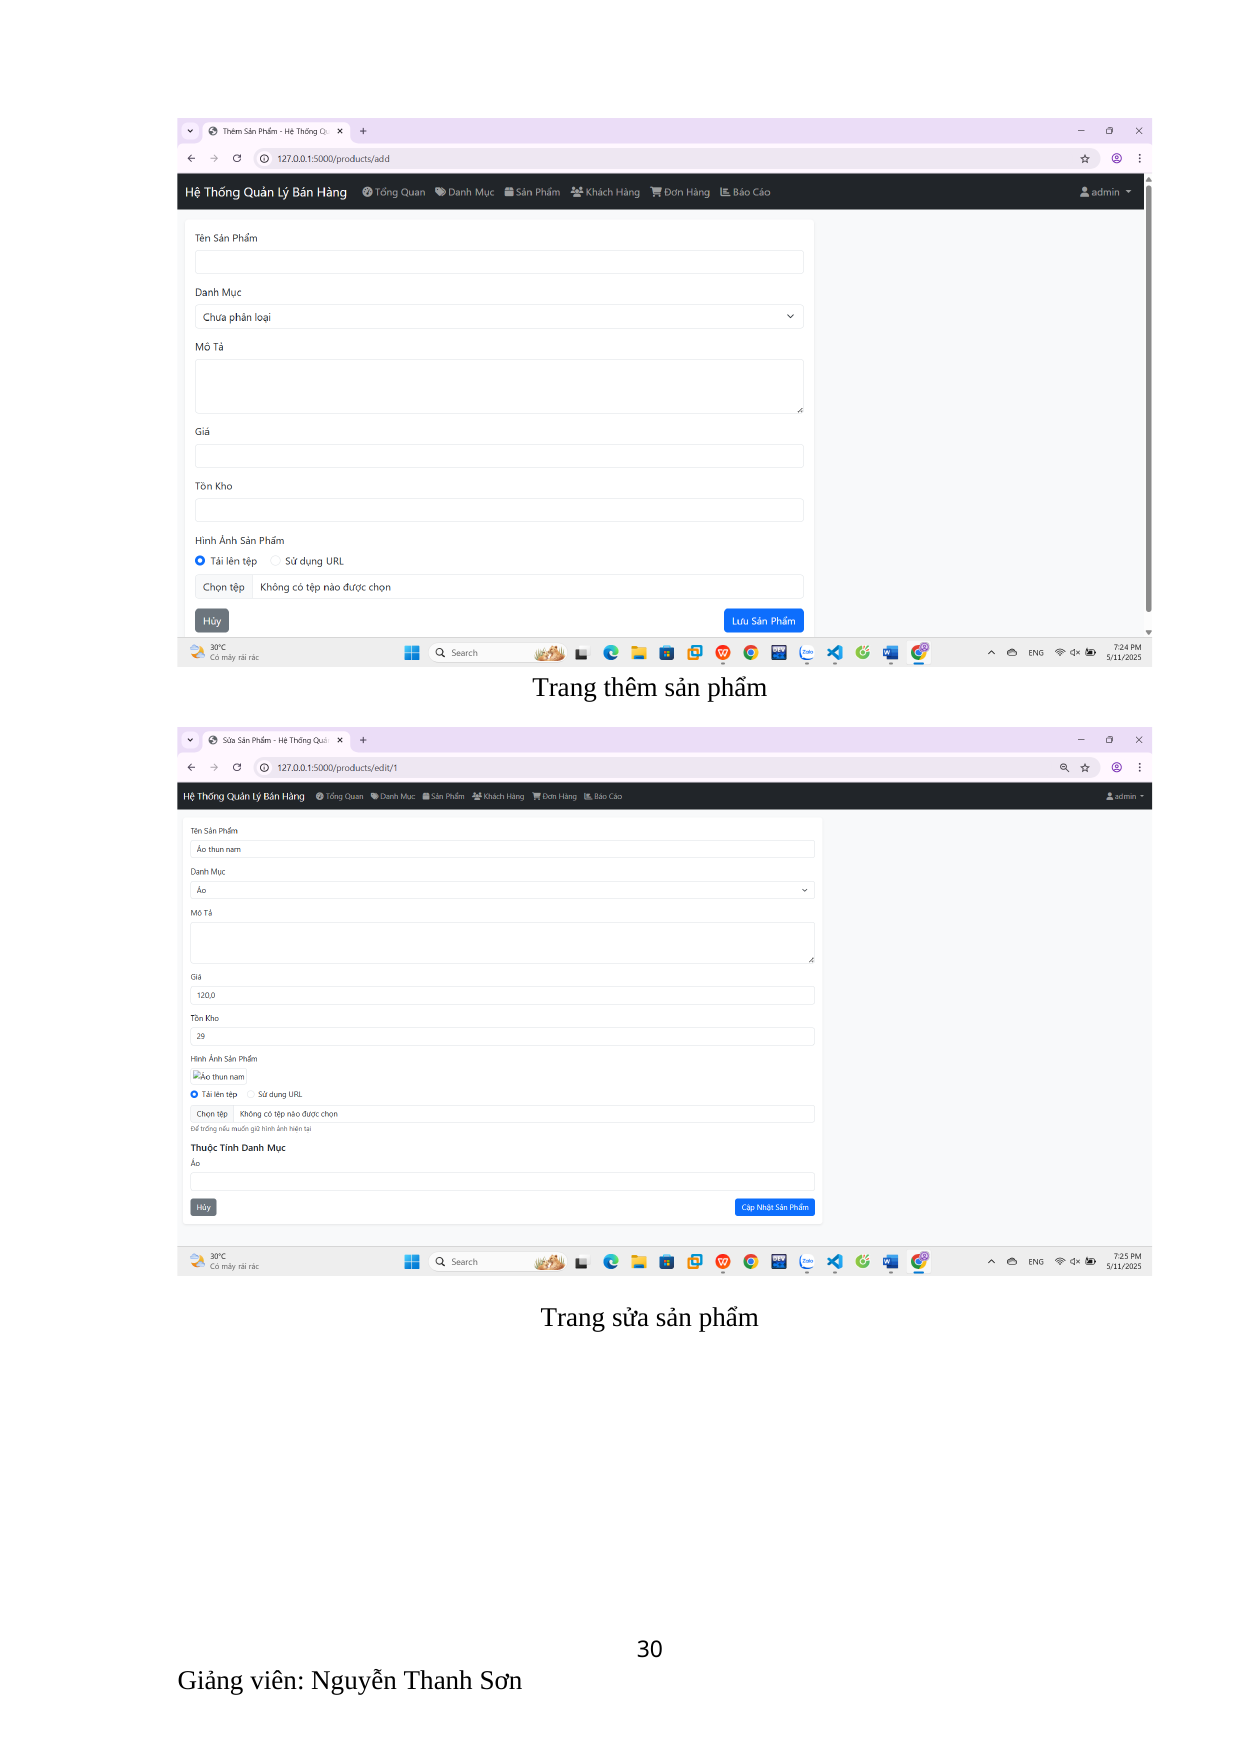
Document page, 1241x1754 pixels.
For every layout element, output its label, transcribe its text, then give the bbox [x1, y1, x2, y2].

text Trang thêm sản phẩm [177, 667, 1122, 702]
text Trang sửa sản phẩm [177, 1301, 1122, 1332]
picture [177, 727, 1153, 1276]
picture [177, 118, 1153, 667]
